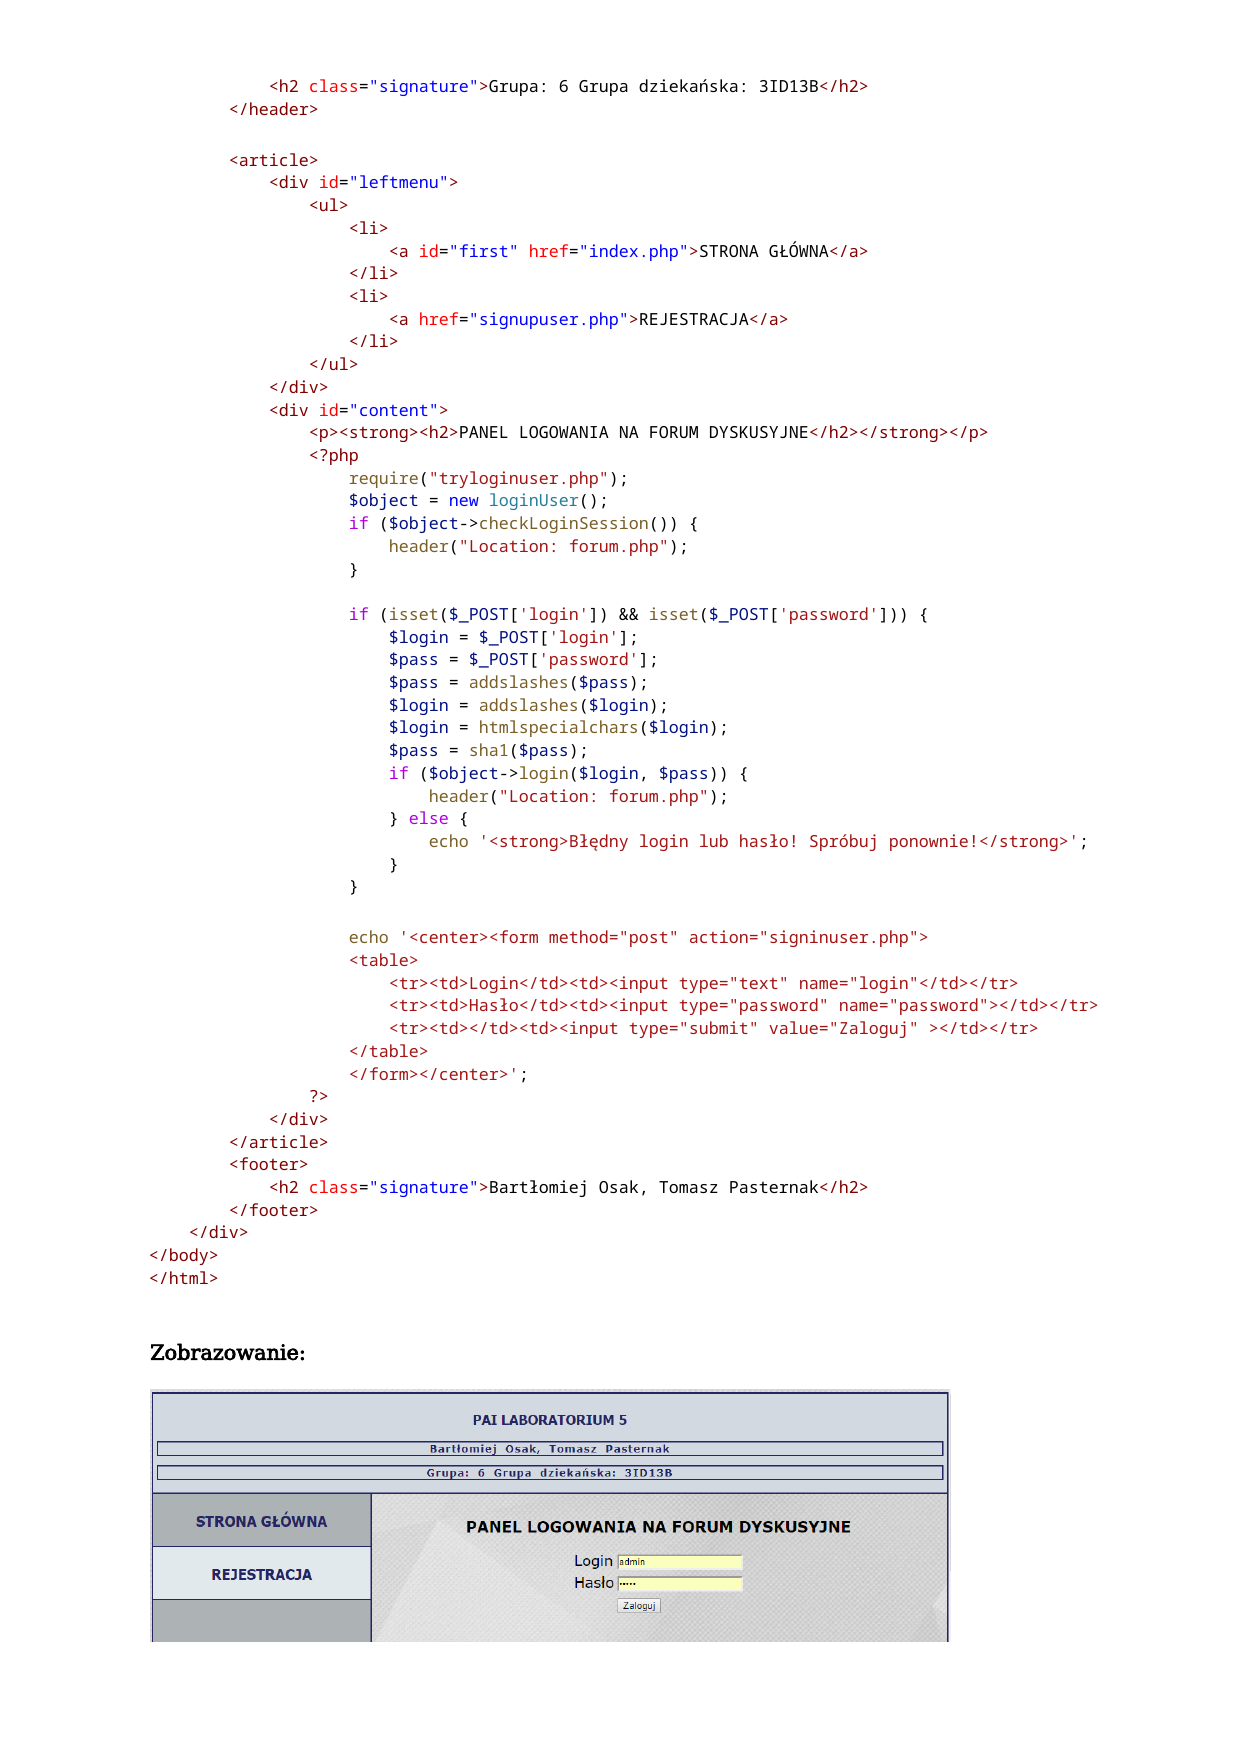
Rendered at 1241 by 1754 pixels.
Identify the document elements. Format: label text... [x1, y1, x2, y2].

text <h2 class="signature">Bartłomiej Osak, Tomasz Pasternak</h2> [149, 1176, 1165, 1198]
text </table> [149, 1039, 1165, 1062]
text <ul> [149, 194, 1165, 217]
text echo '<strong>Błędny login lub hasło! Spróbuj ponownie!</strong>'; [149, 830, 1165, 852]
text <tr><td>Hasło</td><td><input type="password" name="password"></td></tr> [149, 994, 1165, 1017]
text $login = addslashes($login); [149, 693, 1165, 716]
picture [150, 1389, 951, 1642]
text header("Location: forum.php"); [149, 534, 1165, 557]
text <a id="first" href="index.php">STRONA GŁÓWNA</a> [149, 239, 1165, 262]
text if ($object->login($login, $pass)) { [149, 762, 1165, 784]
text </footer> [149, 1198, 1165, 1221]
text header("Location: forum.php"); [149, 784, 1165, 807]
text require("tryloginuser.php"); [149, 466, 1165, 489]
text <tr><td></td><td><input type="submit" value="Zaloguj" ></td></tr> [149, 1017, 1165, 1039]
text <div id="leftmenu"> [149, 171, 1165, 194]
text $object = new loginUser(); [149, 489, 1165, 512]
text if ($object->checkLoginSession()) { [149, 512, 1165, 534]
text <li> [149, 285, 1165, 307]
text </ul> [149, 353, 1165, 376]
list Zobrazowanie: [150, 1339, 1165, 1364]
text } [149, 557, 1165, 580]
text $pass = addslashes($pass); [149, 671, 1165, 693]
text } [149, 852, 1165, 875]
text echo '<center><form method="post" action="signinuser.php"> [149, 926, 1165, 948]
text </li> [149, 330, 1165, 353]
text $login = $_POST['login']; [149, 625, 1165, 648]
text <article> [149, 148, 1165, 171]
text <?php [149, 444, 1165, 466]
text </form></center>'; [149, 1062, 1165, 1085]
text <div id="content"> [149, 398, 1165, 421]
text <table> [149, 948, 1165, 971]
text <footer> [149, 1153, 1165, 1176]
text </div> [149, 1107, 1165, 1130]
text } else { [149, 807, 1165, 830]
text </html> [149, 1266, 1165, 1289]
text </div> [149, 1221, 1165, 1244]
text </li> [149, 262, 1165, 285]
text ?> [149, 1085, 1165, 1107]
text <li> [149, 217, 1165, 239]
text <p><strong><h2>PANEL LOGOWANIA NA FORUM DYSKUSYJNE</h2></strong></p> [149, 421, 1165, 444]
text </body> [149, 1244, 1165, 1266]
text $pass = $_POST['password']; [149, 648, 1165, 671]
text </div> [149, 376, 1165, 398]
text <tr><td>Login</td><td><input type="text" name="login"</td></tr> [149, 971, 1165, 994]
text </header> [149, 98, 1165, 120]
text <h2 class="signature">Grupa: 6 Grupa dziekańska: 3ID13B</h2> [149, 75, 1165, 98]
text if (isset($_POST['login']) && isset($_POST['password'])) { [149, 603, 1165, 625]
text } [149, 875, 1165, 898]
text $pass = sha1($pass); [149, 739, 1165, 762]
text $login = htmlspecialchars($login); [149, 716, 1165, 739]
text </article> [149, 1130, 1165, 1153]
text <a href="signupuser.php">REJESTRACJA</a> [149, 307, 1165, 330]
